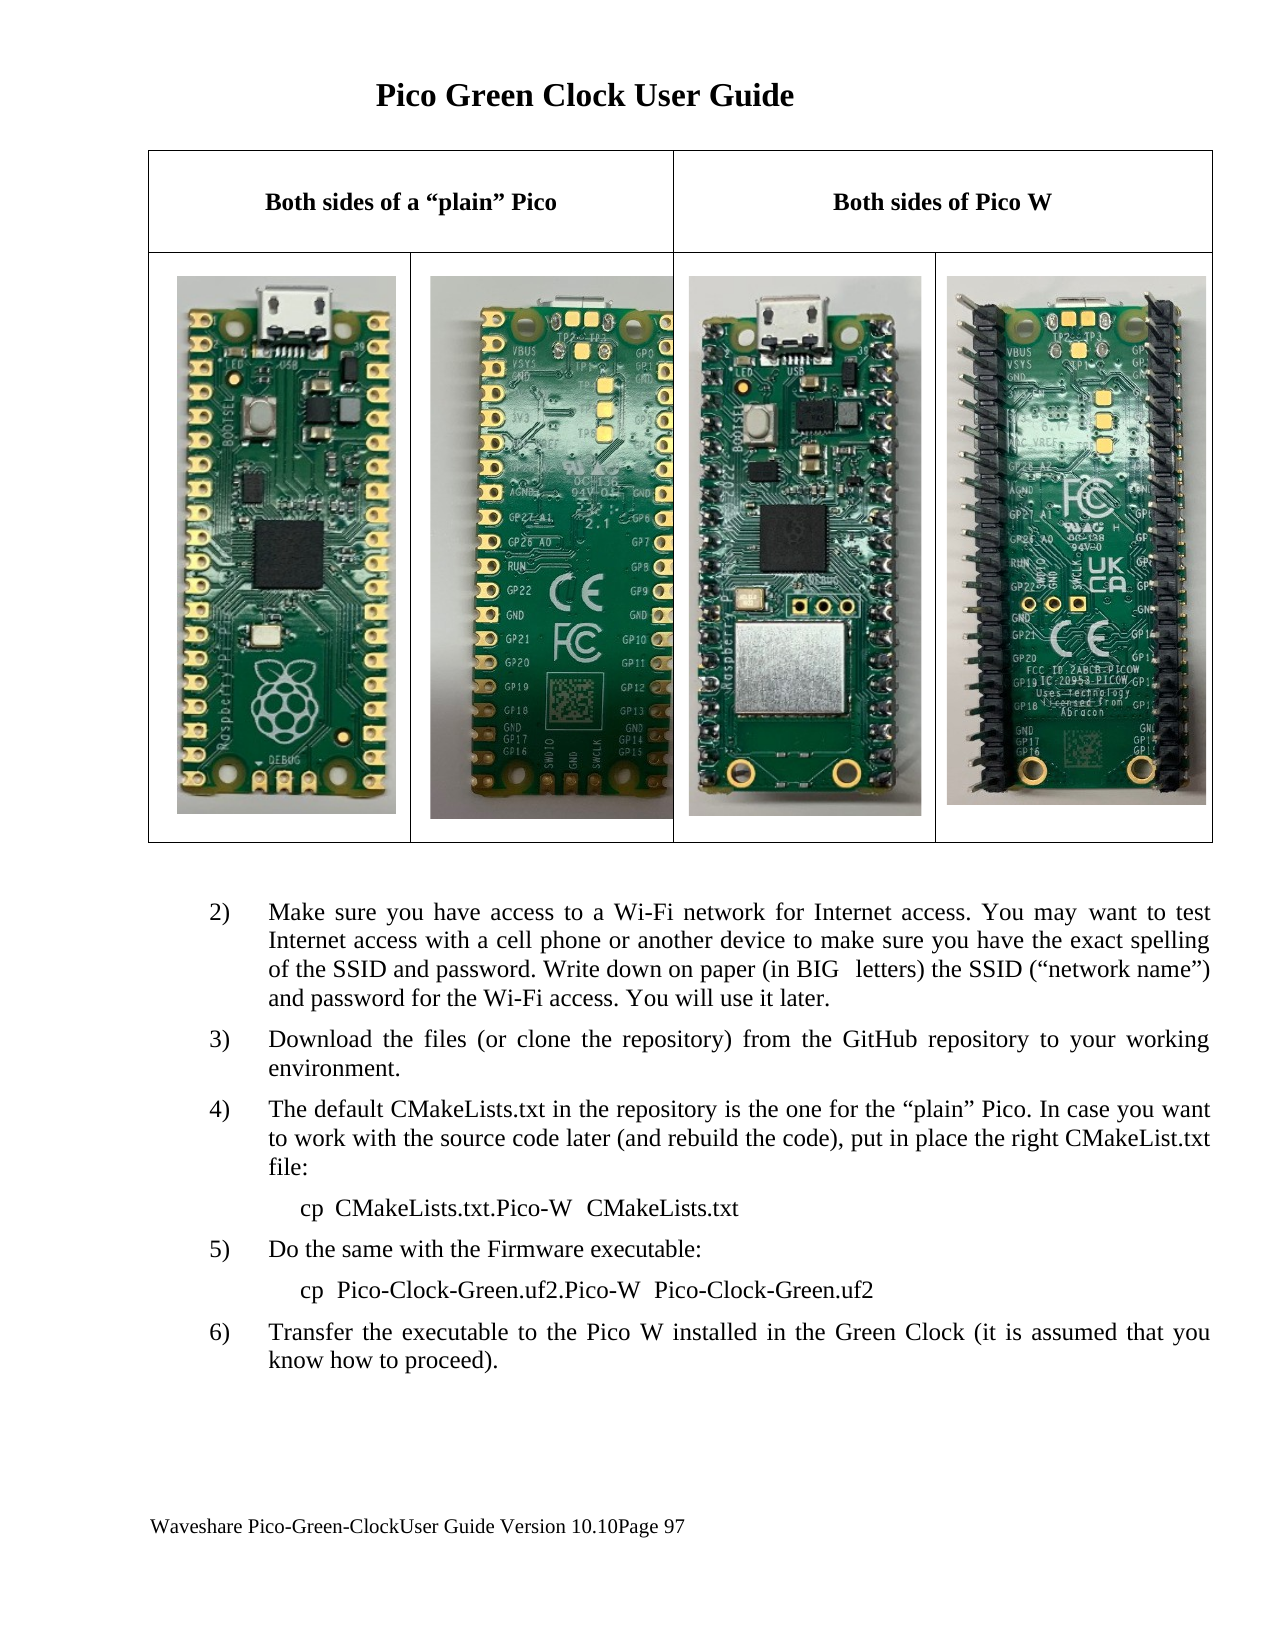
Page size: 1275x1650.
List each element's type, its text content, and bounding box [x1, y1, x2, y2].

picture [688, 276, 922, 816]
table_cell [936, 253, 1212, 842]
table_header Both sides of a “plain” Pico [149, 151, 673, 252]
table_cell [674, 253, 935, 842]
picture [430, 276, 673, 819]
picture [177, 276, 396, 814]
list Do the same with the Firmware executable: [209, 1234, 1211, 1263]
list Download the files (or clone the repository) from the GitHub repository to your working environment. [209, 1024, 1211, 1082]
table_cell [149, 253, 410, 842]
picture [946, 276, 1207, 805]
text cp CMakeLists.txt.Pico-W CMakeLists.txt [300, 1193, 1211, 1222]
table_header Both sides of Pico W [674, 151, 1212, 252]
list The default CMakeLists.txt in the repository is the one for the “plain” Pico. In case you want to work with the source code later (and rebuild the code), put in place the right CMakeList.txt file: [209, 1094, 1211, 1180]
text cp Pico-Clock-Green.uf2.Pico-W Pico-Clock-Green.uf2 [300, 1275, 1211, 1304]
table_cell [411, 253, 673, 842]
list Transfer the executable to the Pico W installed in the Green Clock (it is assumed that you know how to proceed). [209, 1317, 1211, 1374]
list Make sure you have access to a Wi-Fi network for Internet access. You may want to test Internet access with a cell phone or another device to make sure you have the exact spelling of the SSID and password. Write down on paper (in BIG letters) the SSID (“network name”) and password for the Wi-Fi access. You will use it later. [209, 897, 1211, 1012]
